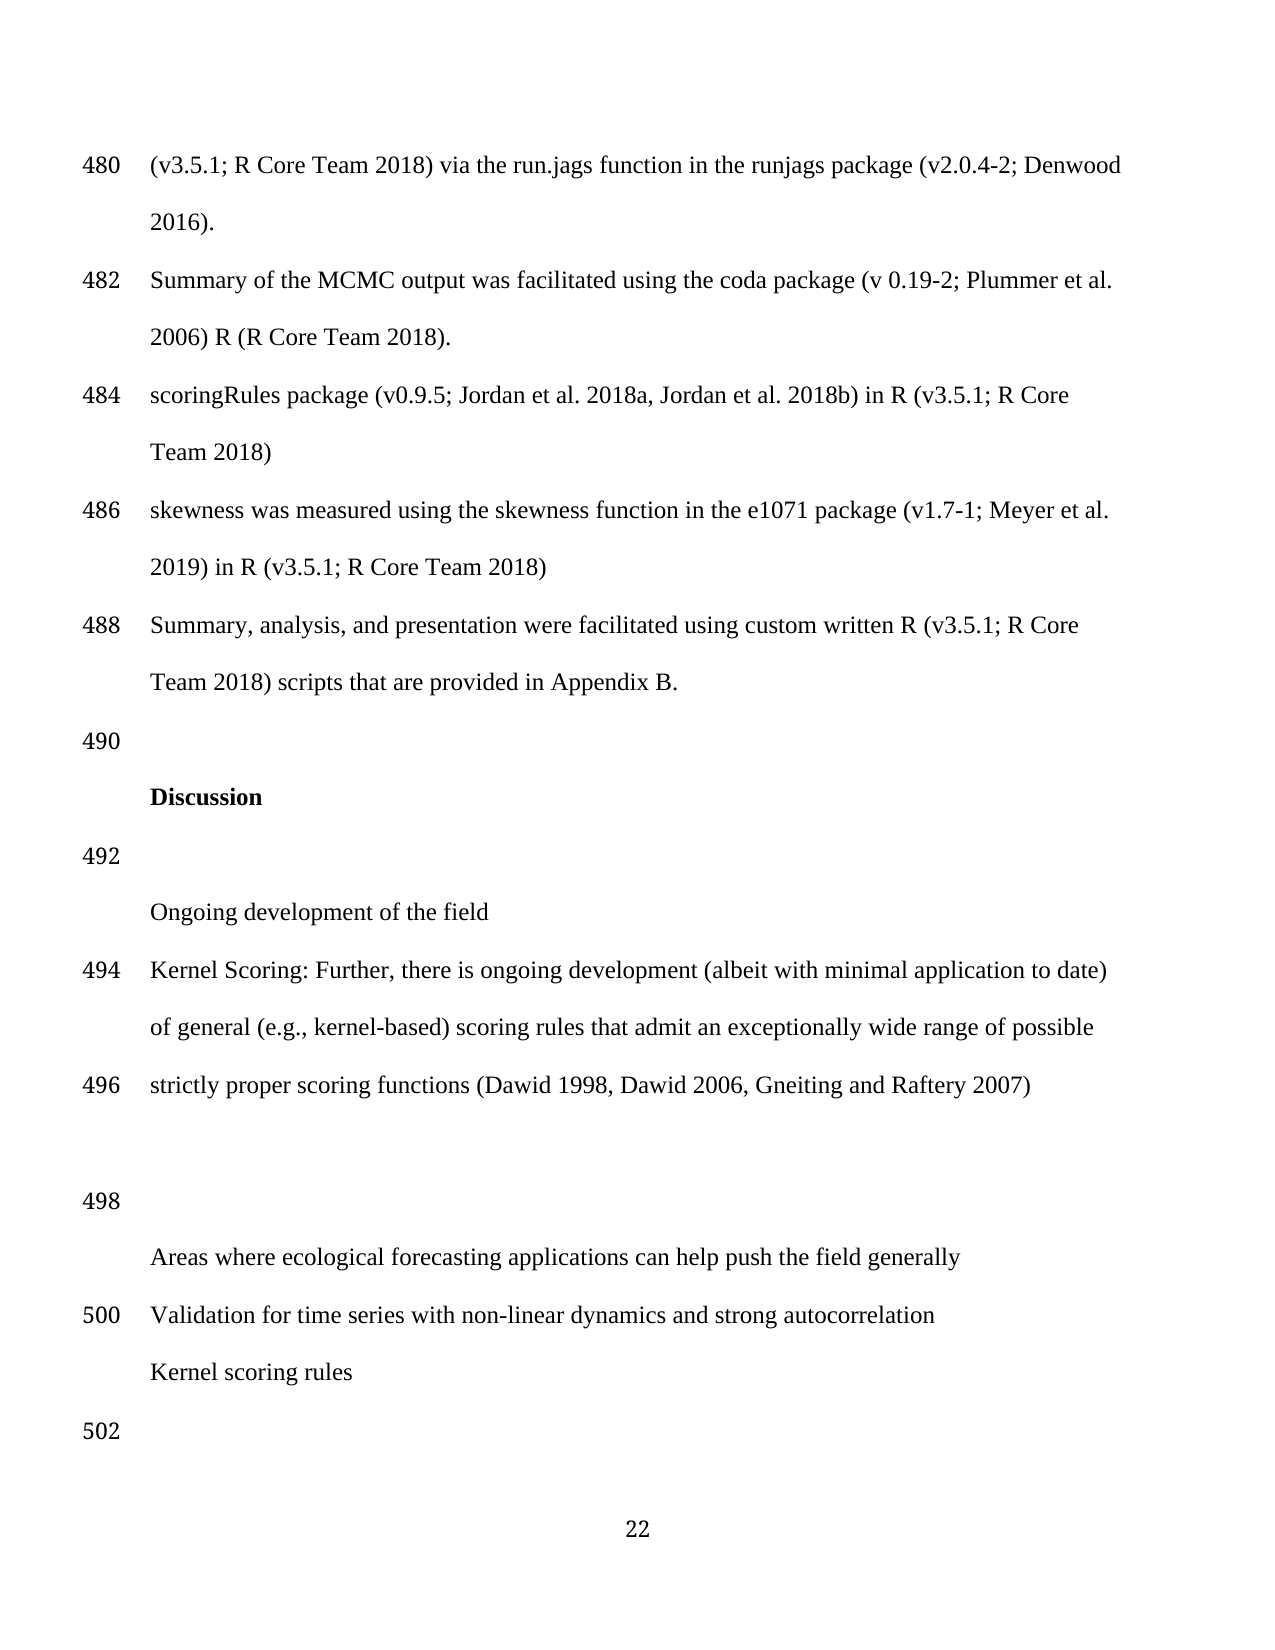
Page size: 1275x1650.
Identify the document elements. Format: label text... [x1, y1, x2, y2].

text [150, 150, 1125, 236]
text Summary, analysis, and presentation were facilitated using custom written R (v3.5.1; R Core Team 2018) scripts that are provided in Appendix B. [150, 610, 1125, 696]
text Ongoing development of the field [150, 897, 1125, 926]
text Kernel Scoring: Further, there is ongoing development (albeit with minimal application to date) of general (e.g., kernel-based) scoring rules that admit an exceptionally wide range of possible strictly proper scoring functions (Dawid 1998, Dawid 2006, Gneiting and Raftery 2007) [150, 955, 1125, 1099]
text skewness was measured using the skewness function in the e1071 package (v1.7-1; Meyer et al. 2019) in R (v3.5.1; R Core Team 2018) [150, 495, 1125, 581]
text Areas where ecological forecasting applications can help push the field generally [150, 1242, 1125, 1271]
text scoringRules package (v0.9.5; Jordan et al. 2018a, Jordan et al. 2018b) in R (v3.5.1; R Core Team 2018) [150, 380, 1125, 466]
text Discussion [150, 782, 1125, 811]
text Summary of the MCMC output was facilitated using the coda package (v 0.19-2; Plummer et al. 2006) R (R Core Team 2018). [150, 265, 1125, 351]
text Kernel scoring rules [150, 1357, 1125, 1386]
text Validation for time series with non-linear dynamics and strong autocorrelation [150, 1300, 1125, 1329]
